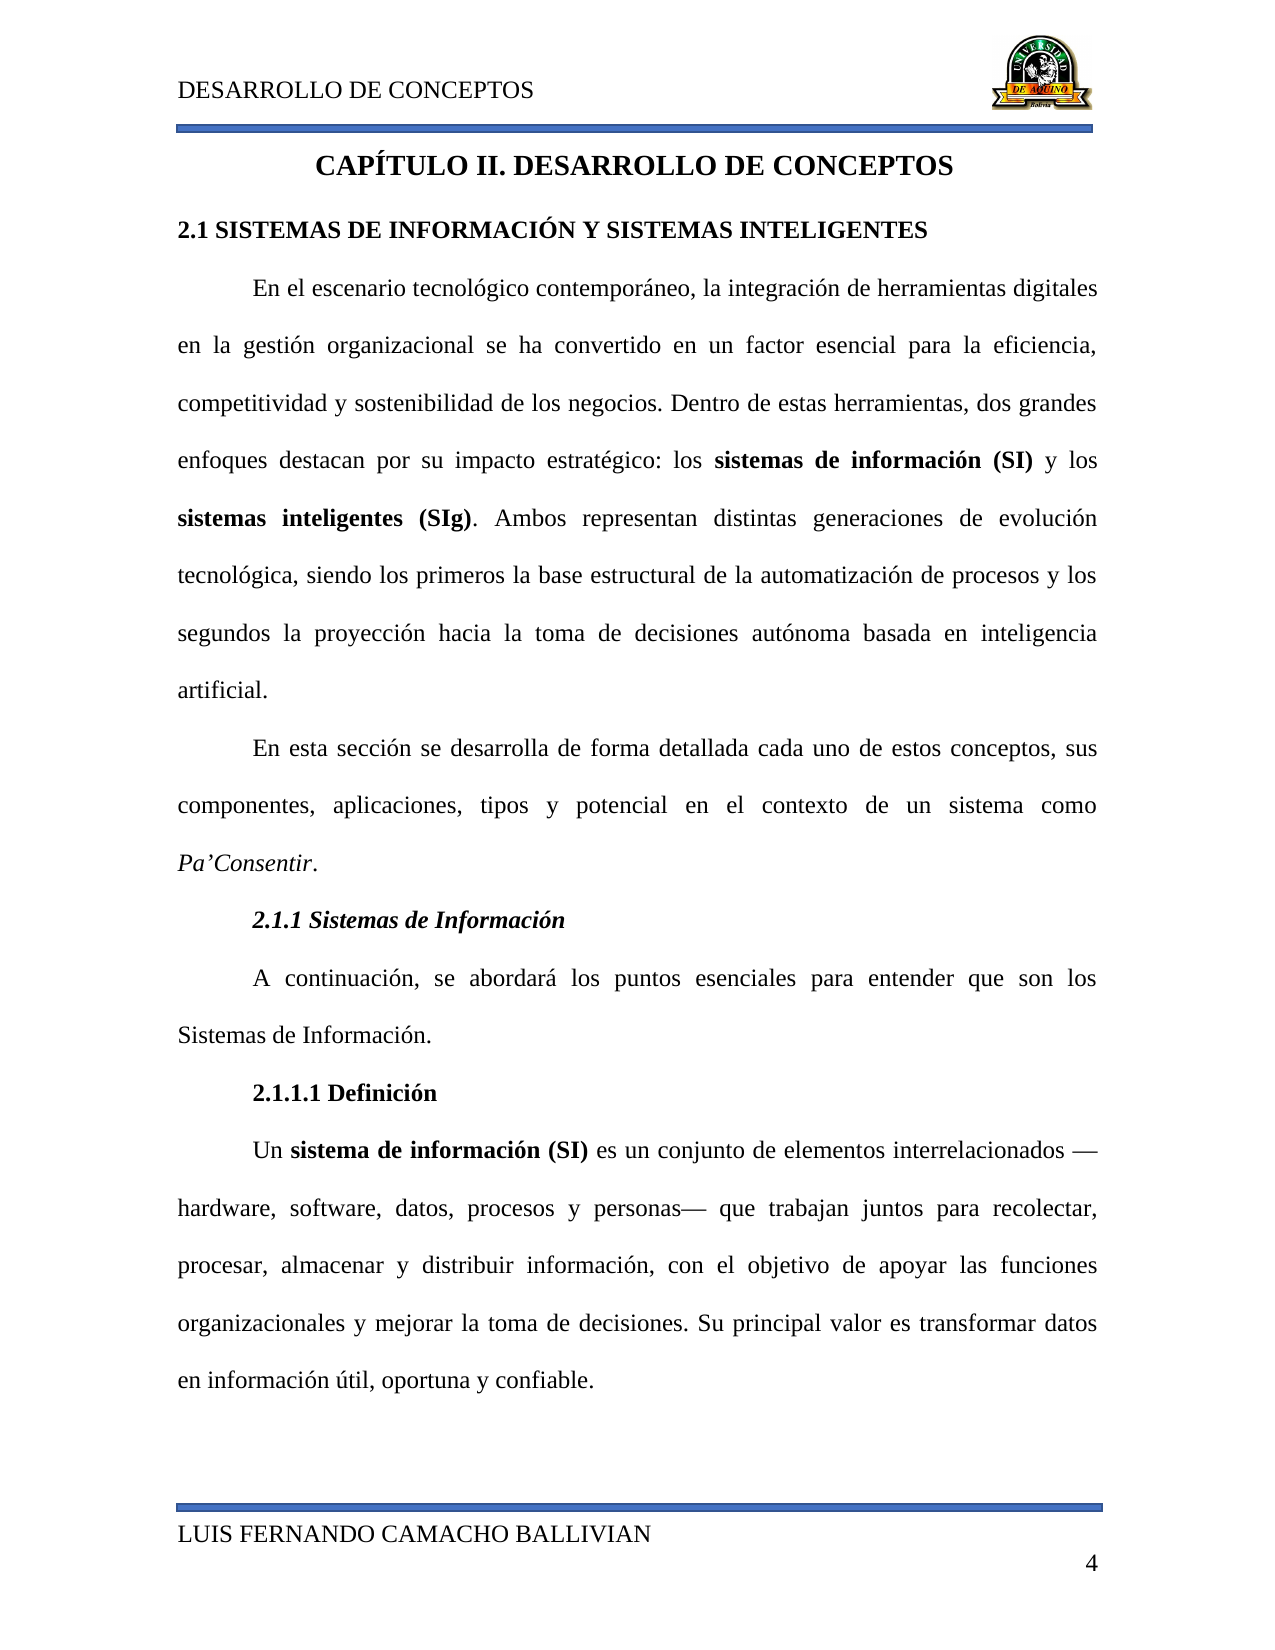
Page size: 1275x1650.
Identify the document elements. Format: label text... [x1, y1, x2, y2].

picture [992, 35, 1093, 110]
subtitle 2.1.1 Sistemas de Información [177, 905, 1098, 934]
subtitle 2.1 SISTEMAS DE INFORMACIÓN Y SISTEMAS INTELIGENTES [177, 215, 1098, 244]
subtitle 2.1.1.1 Definición [177, 1078, 1098, 1107]
text Un sistema de información (SI) es un conjunto de elementos interrelacionados —hardware, software, datos, procesos y personas— que trabajan juntos para recolectar, procesar, almacenar y distribuir información, con el objetivo de apoyar las funciones organizacionales y mejorar la toma de decisiones. Su principal valor es transformar datos en información útil, oportuna y confiable. [177, 1135, 1098, 1394]
text A continuación, se abordará los puntos esenciales para entender que son los Sistemas de Información. [177, 963, 1098, 1049]
text En esta sección se desarrolla de forma detallada cada uno de estos conceptos, sus componentes, aplicaciones, tipos y potencial en el contexto de un sistema como Pa’Consentir. [177, 733, 1098, 877]
text En el escenario tecnológico contemporáneo, la integración de herramientas digitales en la gestión organizacional se ha convertido en un factor esencial para la eficiencia, competitividad y sostenibilidad de los negocios. Dentro de estas herramientas, dos grandes enfoques destacan por su impacto estratégico: los sistemas de información (SI) y los sistemas inteligentes (SIg). Ambos representan distintas generaciones de evolución tecnológica, siendo los primeros la base estructural de la automatización de procesos y los segundos la proyección hacia la toma de decisiones autónoma basada en inteligencia artificial. [177, 273, 1098, 704]
subtitle CAPÍTULO II. DESARROLLO DE CONCEPTOS [176, 148, 1093, 182]
